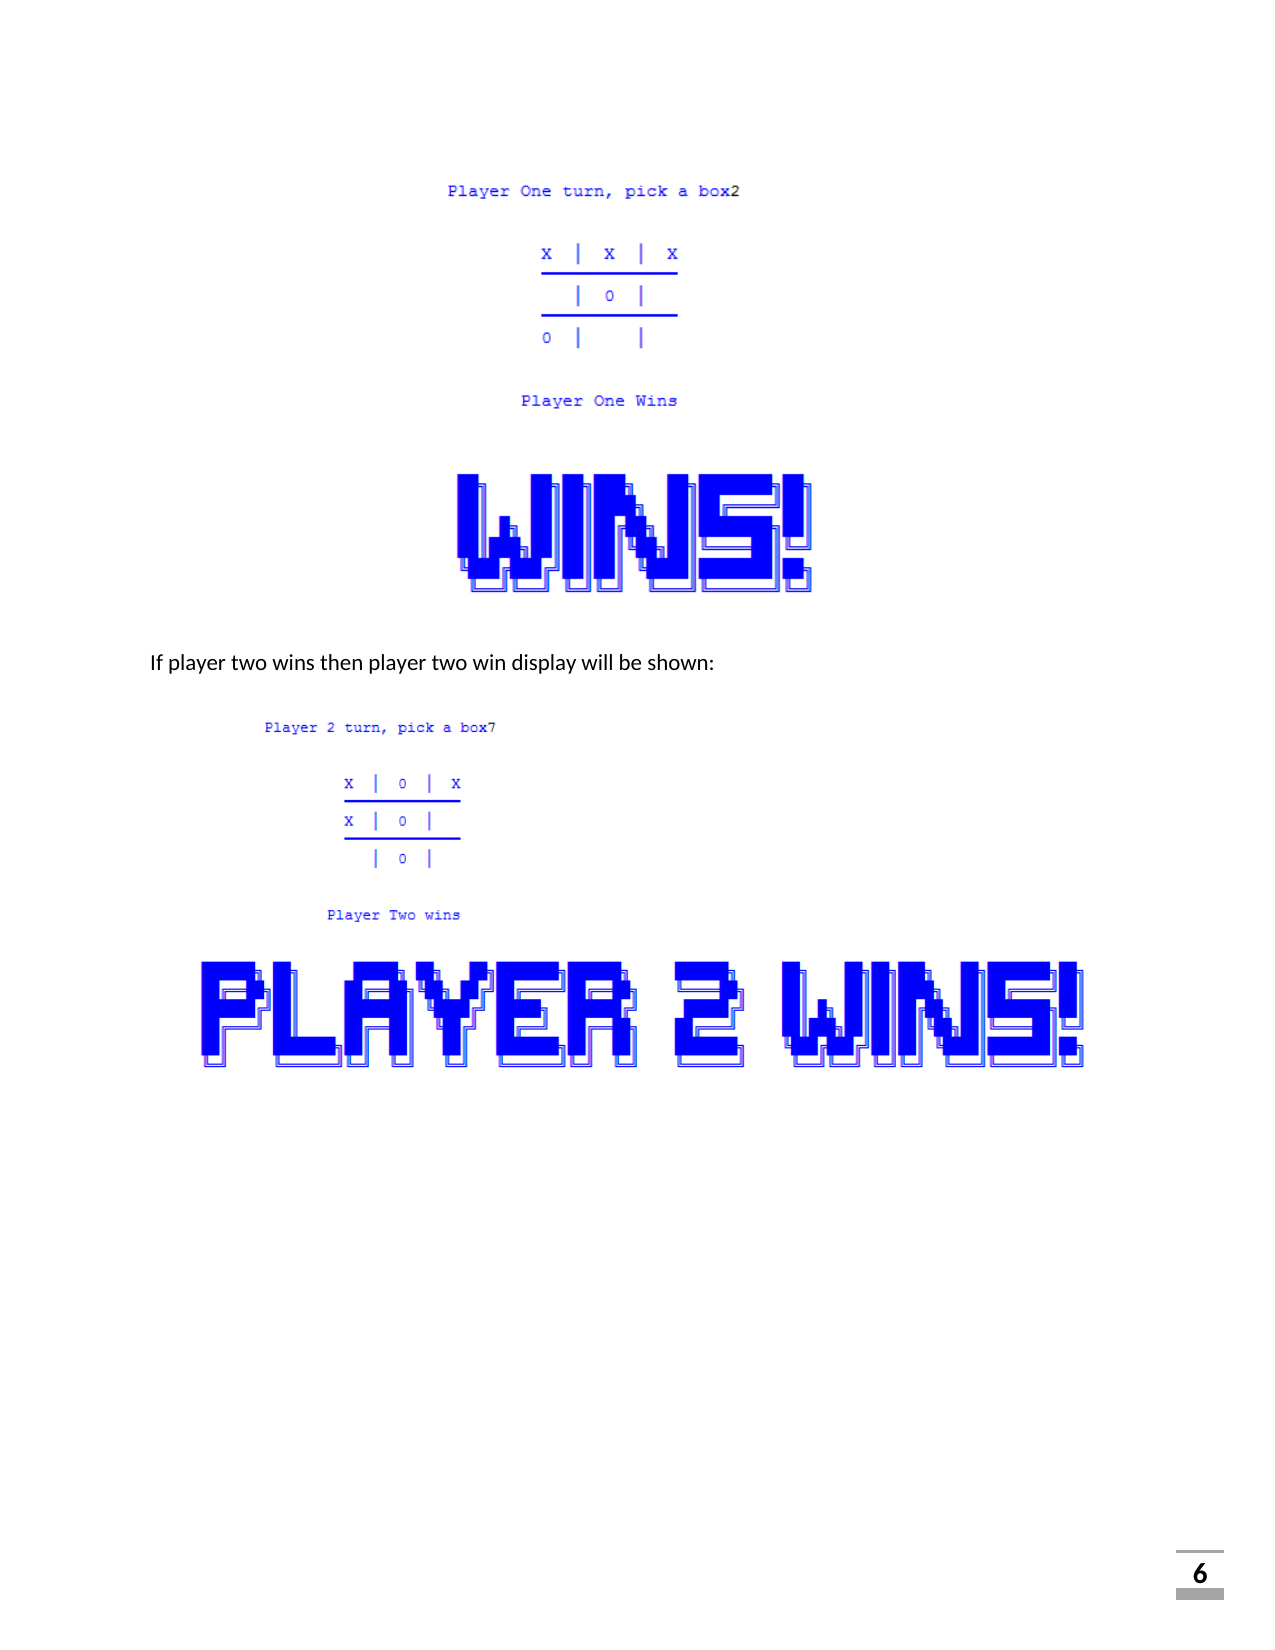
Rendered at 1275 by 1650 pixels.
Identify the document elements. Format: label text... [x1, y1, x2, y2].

picture [428, 150, 847, 629]
text If player two wins then player two win display will be shown: [150, 648, 1125, 676]
picture [150, 694, 1125, 1116]
